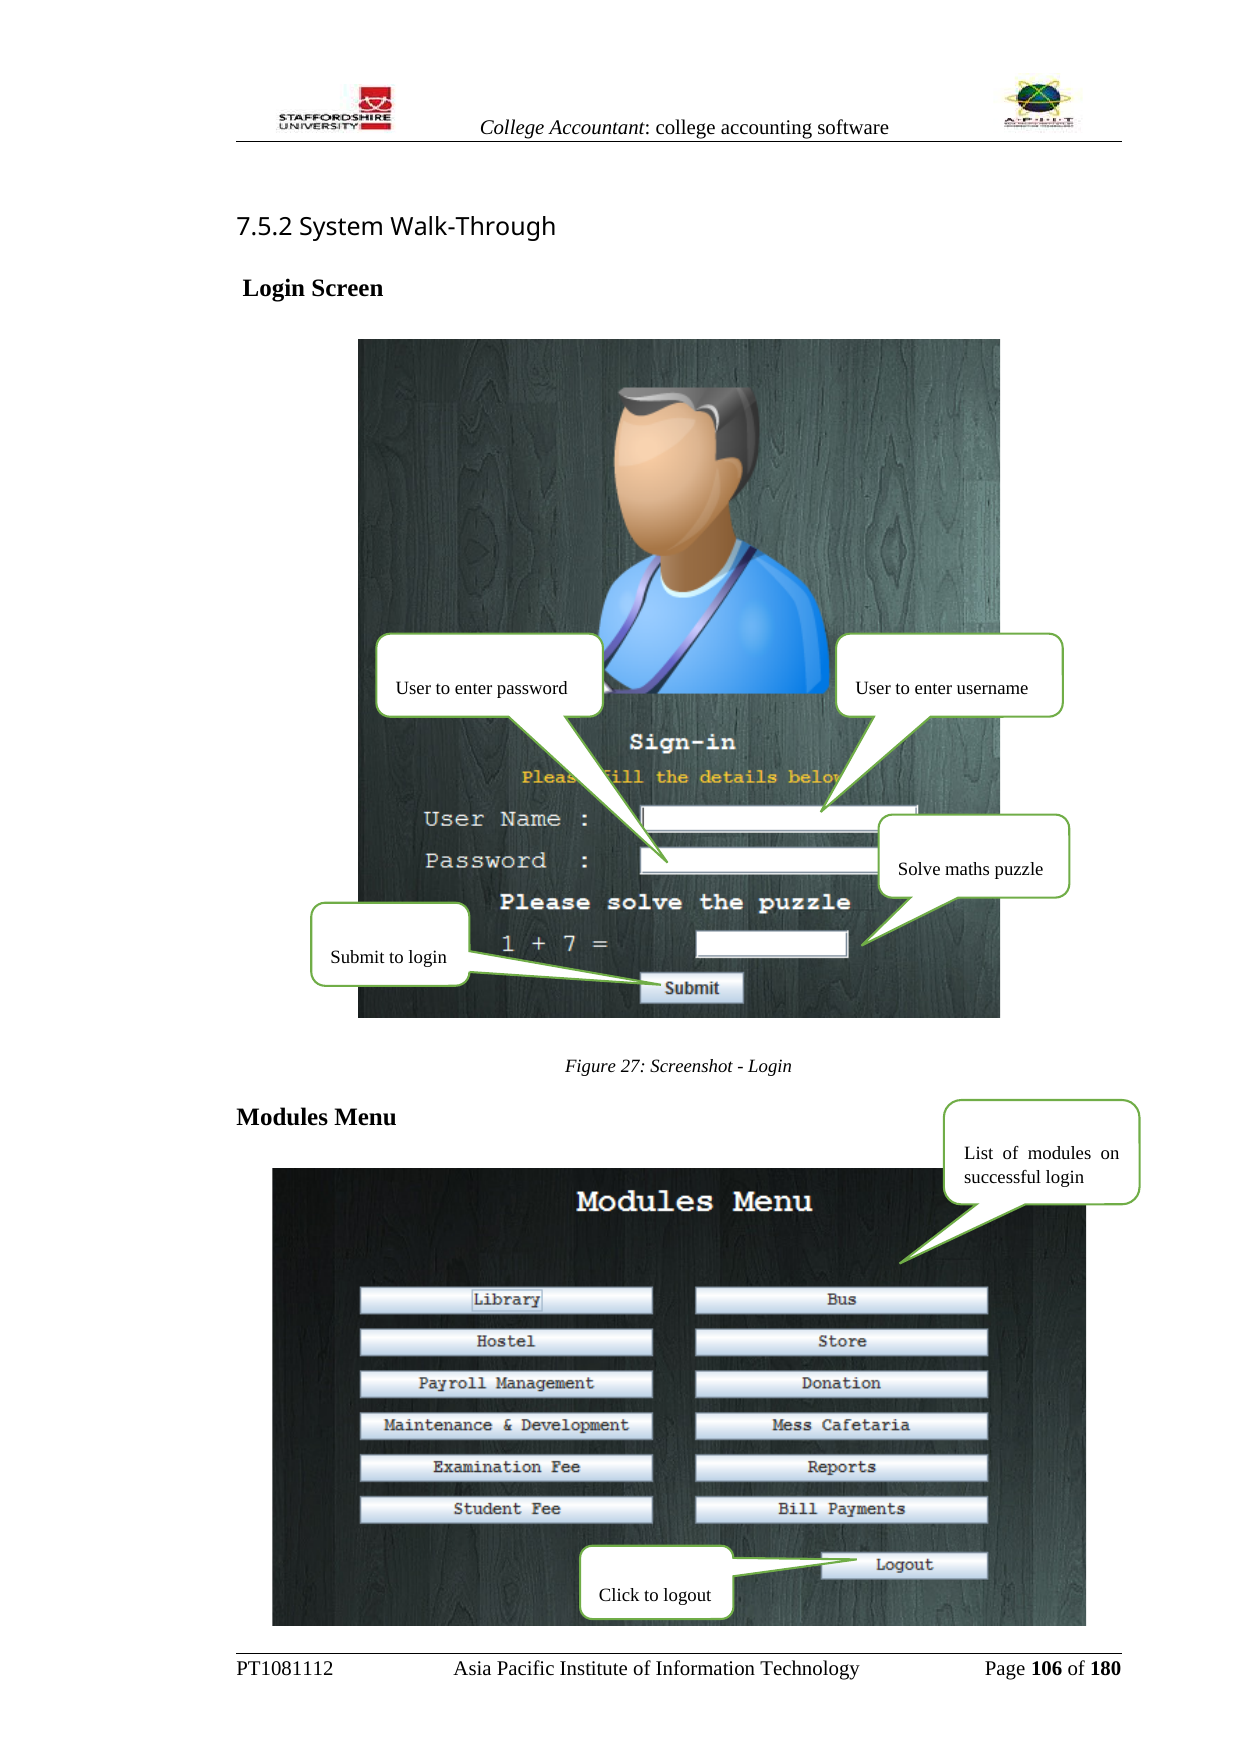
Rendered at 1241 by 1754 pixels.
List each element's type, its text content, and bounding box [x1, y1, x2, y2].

picture [275, 84, 397, 135]
picture [272, 1168, 1087, 1626]
picture [993, 73, 1083, 135]
text Login Screen [236, 273, 1122, 302]
subtitle 7.5.2 System Walk-Through [236, 209, 1122, 243]
text Modules Menu [236, 1102, 949, 1131]
text Figure 27: Screenshot - Login [236, 1055, 1122, 1077]
picture [358, 339, 1001, 1018]
